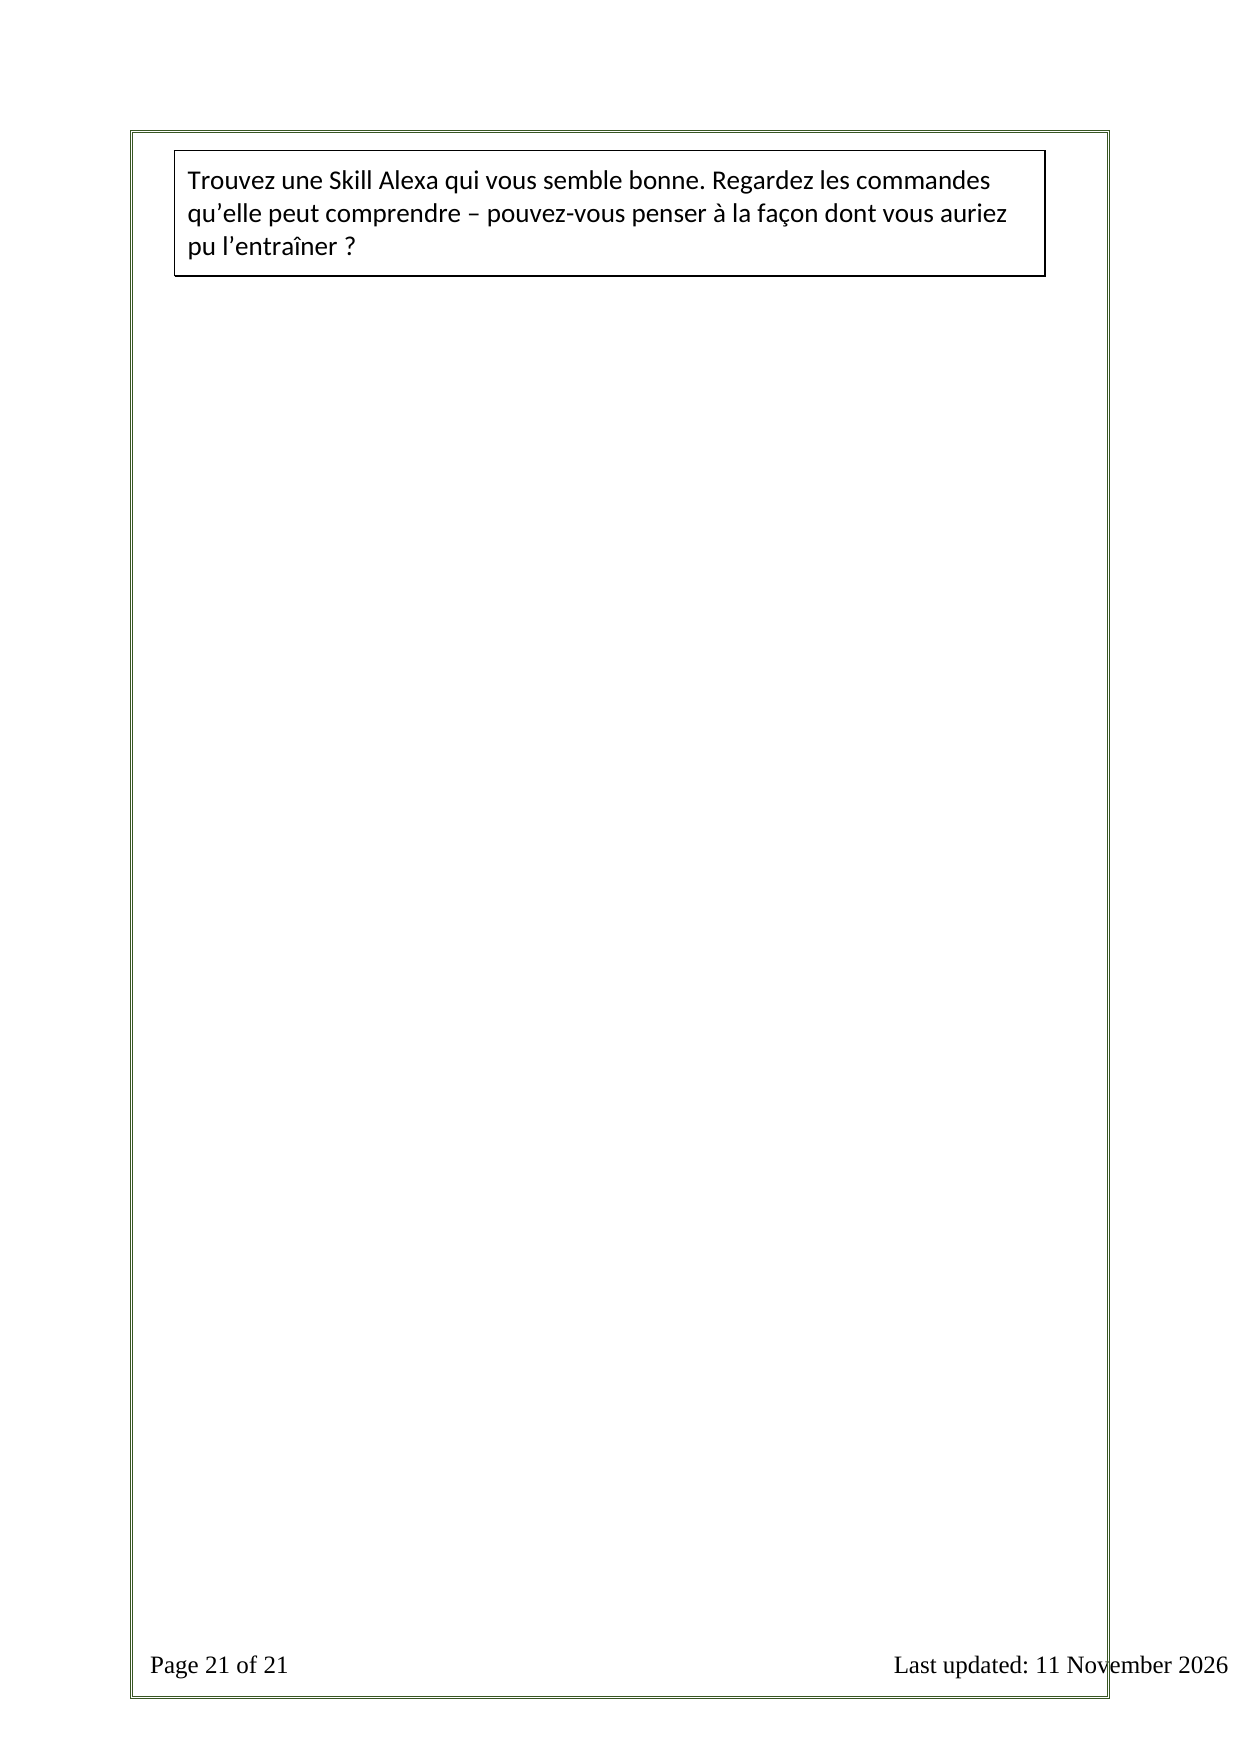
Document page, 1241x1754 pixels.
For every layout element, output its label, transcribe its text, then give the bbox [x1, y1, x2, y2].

text Trouvez une Skill Alexa qui vous semble bonne. Regardez les commandes qu’elle peut comprendre – pouvez-vous penser à la façon dont vous auriez pu l’entraîner ? [175, 151, 1044, 275]
